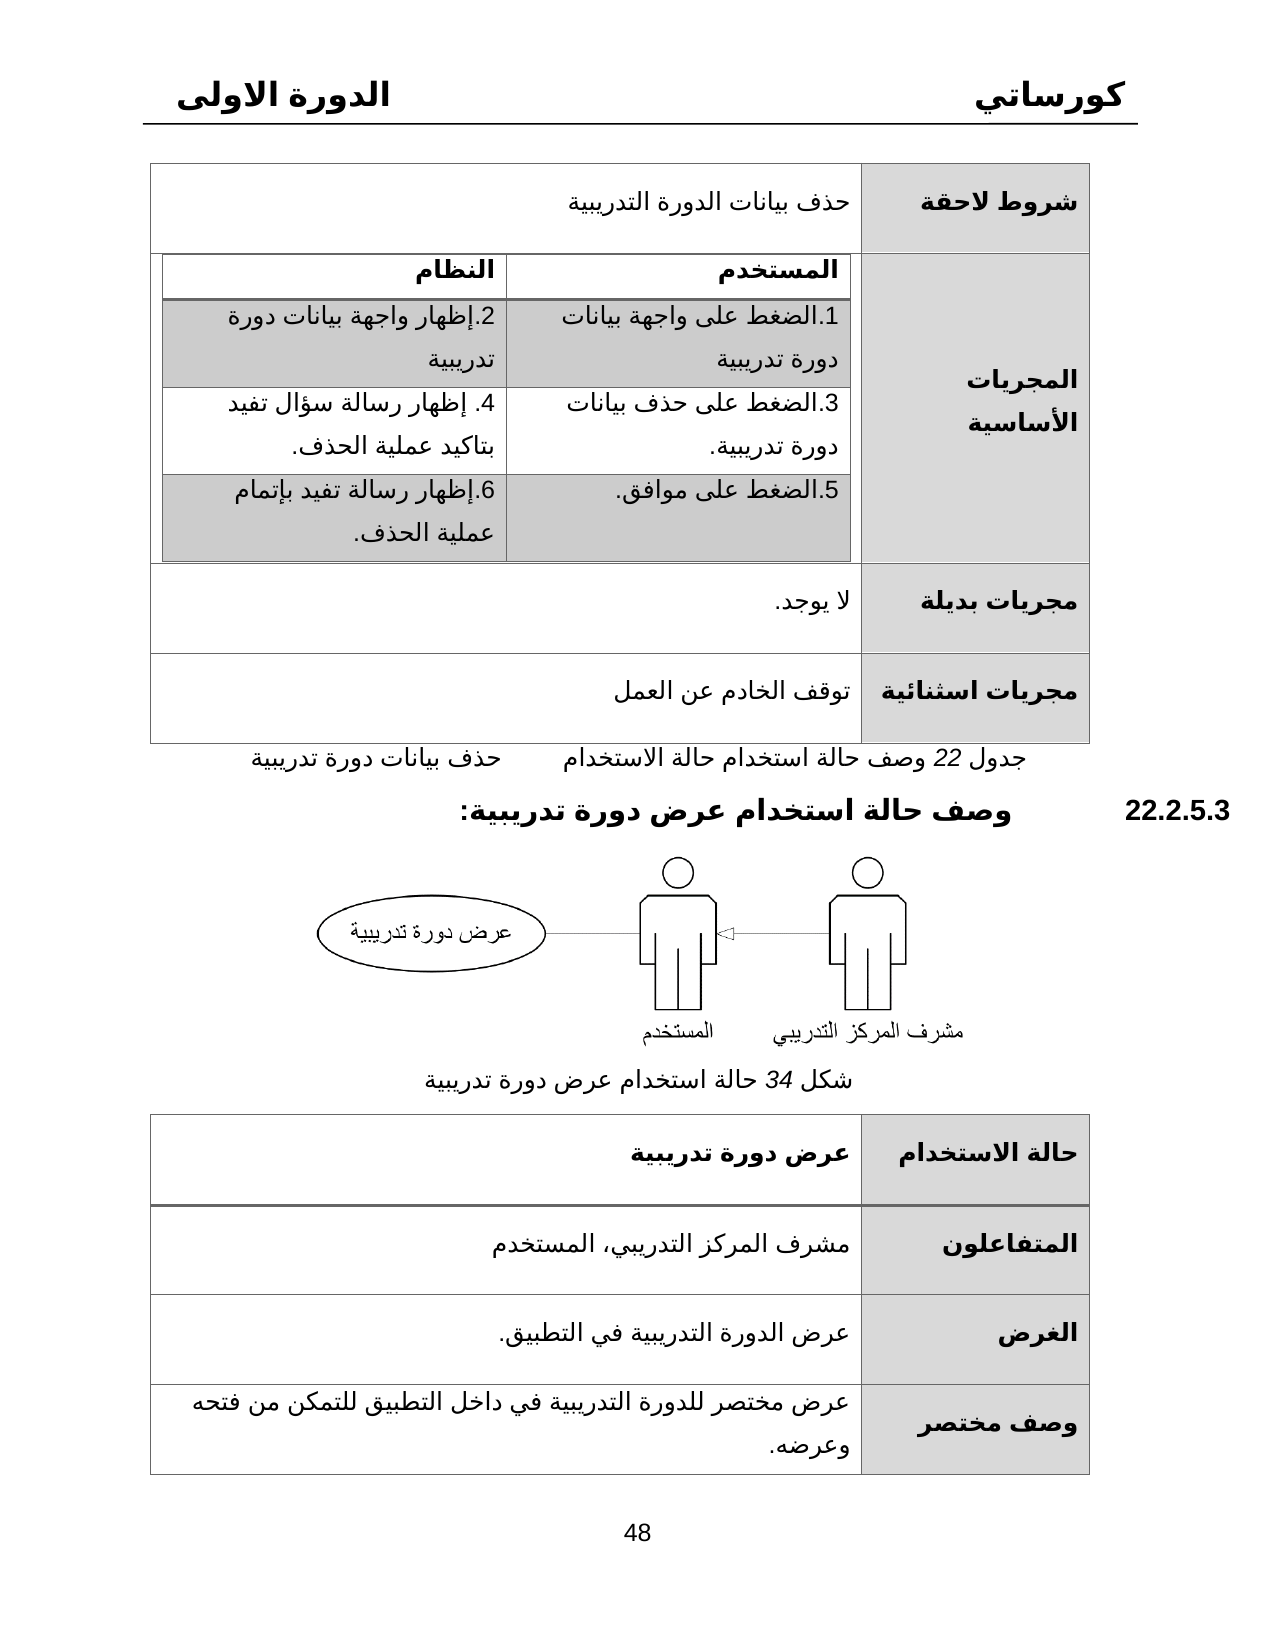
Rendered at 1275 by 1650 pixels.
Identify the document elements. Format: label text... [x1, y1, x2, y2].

table_cell وصف مختصر [862, 1385, 1089, 1474]
table_cell [851, 254, 861, 562]
table_cell حذف بيانات الدورة التدريبية [151, 164, 861, 252]
table_cell عرض مختصر للدورة التدريبية في داخل التطبيق للتمكن من فتحه وعرضه. [151, 1385, 861, 1474]
table_cell مجريات اسثنائية [862, 654, 1089, 742]
picture [304, 843, 971, 1051]
table_cell مجريات بديلة [862, 564, 1089, 652]
table_cell [507, 255, 850, 298]
table_cell المجريات الأساسية [862, 254, 1089, 562]
subtitle وصف حالة استخدام عرض دورة تدريبية: [150, 793, 1125, 827]
table_cell توقف الخادم عن العمل [151, 654, 861, 742]
text شكل 34 حالة استخدام عرض دورة تدريبية [150, 1064, 1125, 1093]
table_header حالة الاستخدام [862, 1115, 1089, 1204]
table_cell الغرض [862, 1295, 1089, 1384]
text جدول 22 وصف حالة استخدام حالة الاستخدام حذف بيانات دورة تدريبية [150, 743, 1125, 772]
table_cell شروط لاحقة [862, 164, 1089, 252]
table_cell [507, 388, 850, 474]
table_header عرض دورة تدريبية [151, 1115, 861, 1204]
table_cell [151, 254, 162, 562]
table_cell [163, 255, 506, 298]
table_cell المتفاعلون [862, 1207, 1089, 1294]
table_cell عرض الدورة التدريبية في التطبيق. [151, 1295, 861, 1384]
table_cell مشرف المركز التدريبي، المستخدم [151, 1207, 861, 1294]
table_cell [163, 388, 506, 474]
table_cell لا يوجد. [151, 564, 861, 652]
